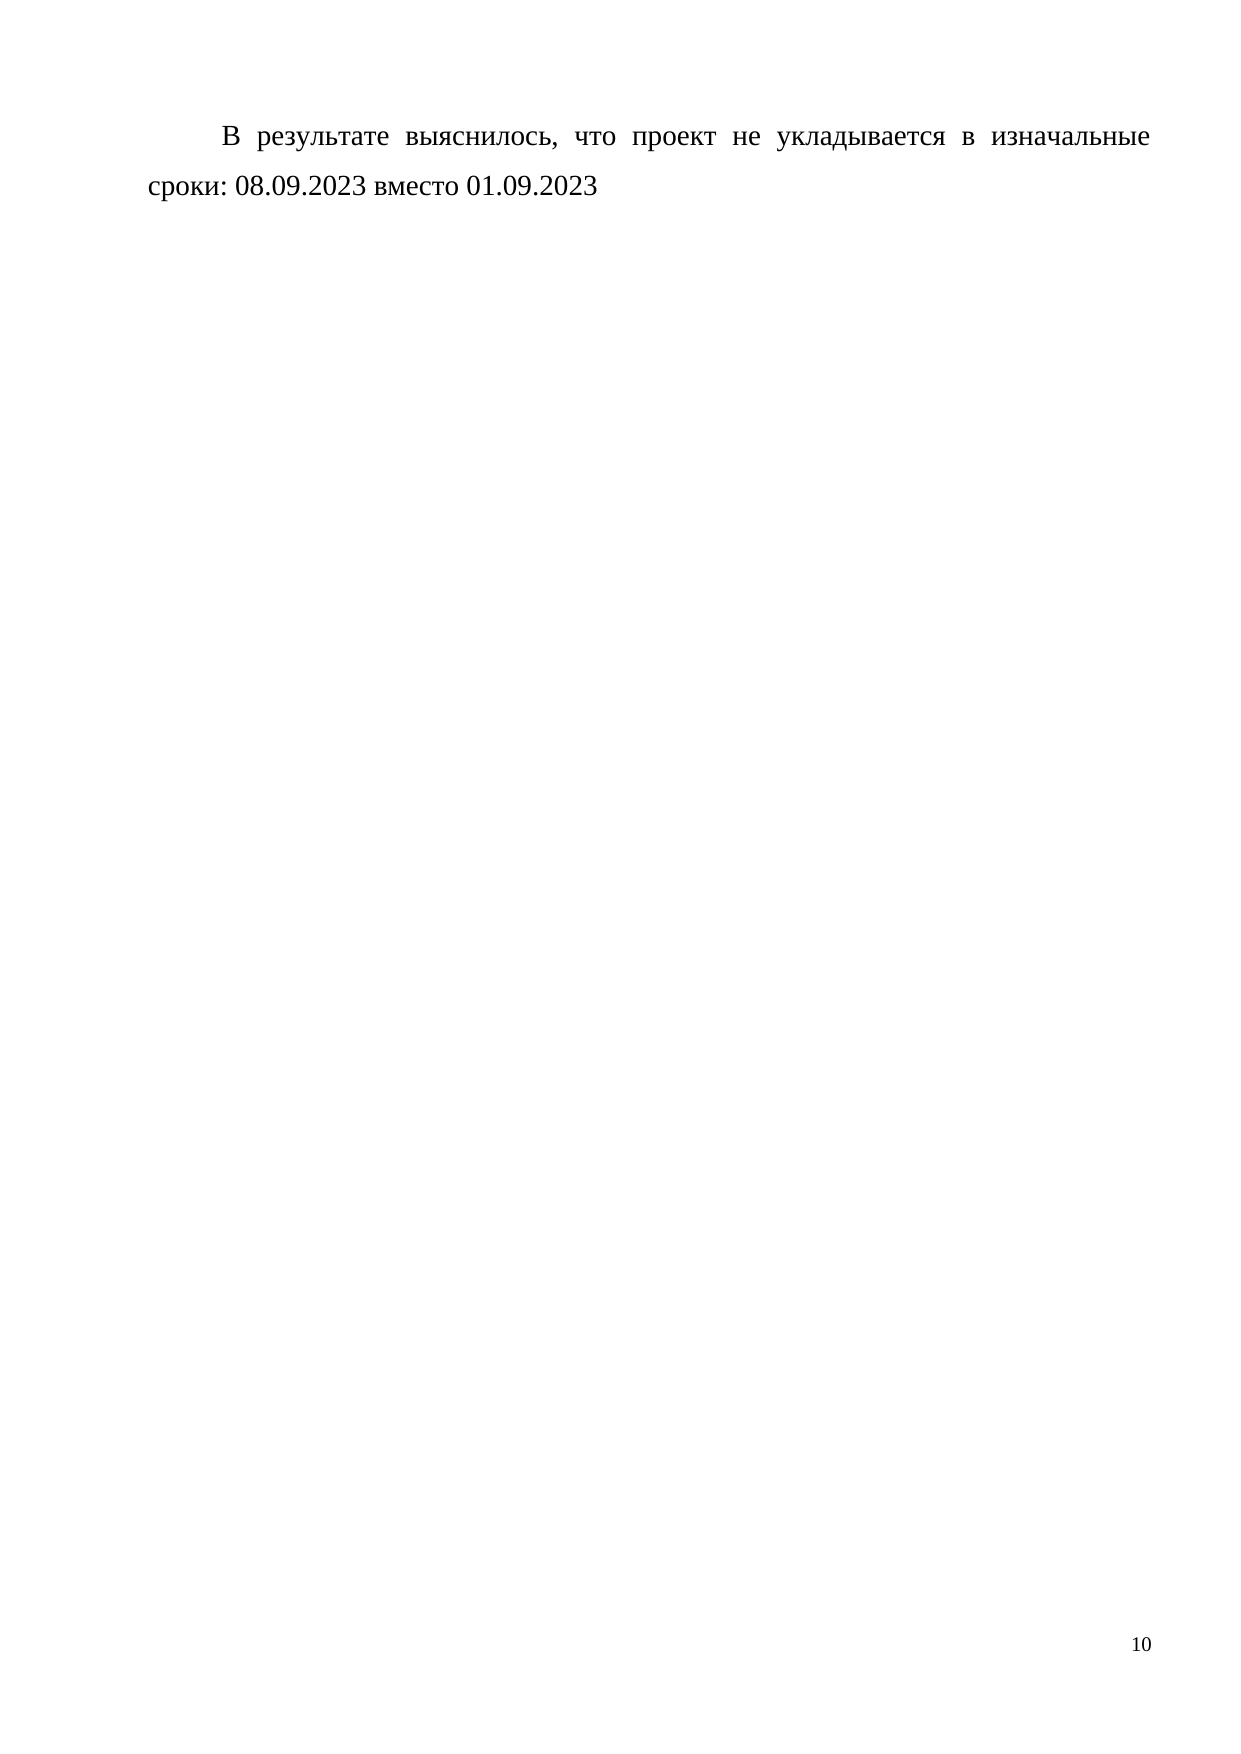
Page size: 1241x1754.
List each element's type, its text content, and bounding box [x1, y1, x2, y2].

text В результате выяснилось, что проект не укладывается в изначальные сроки: 08.09.2023 вместо 01.09.2023 [148, 118, 1152, 202]
